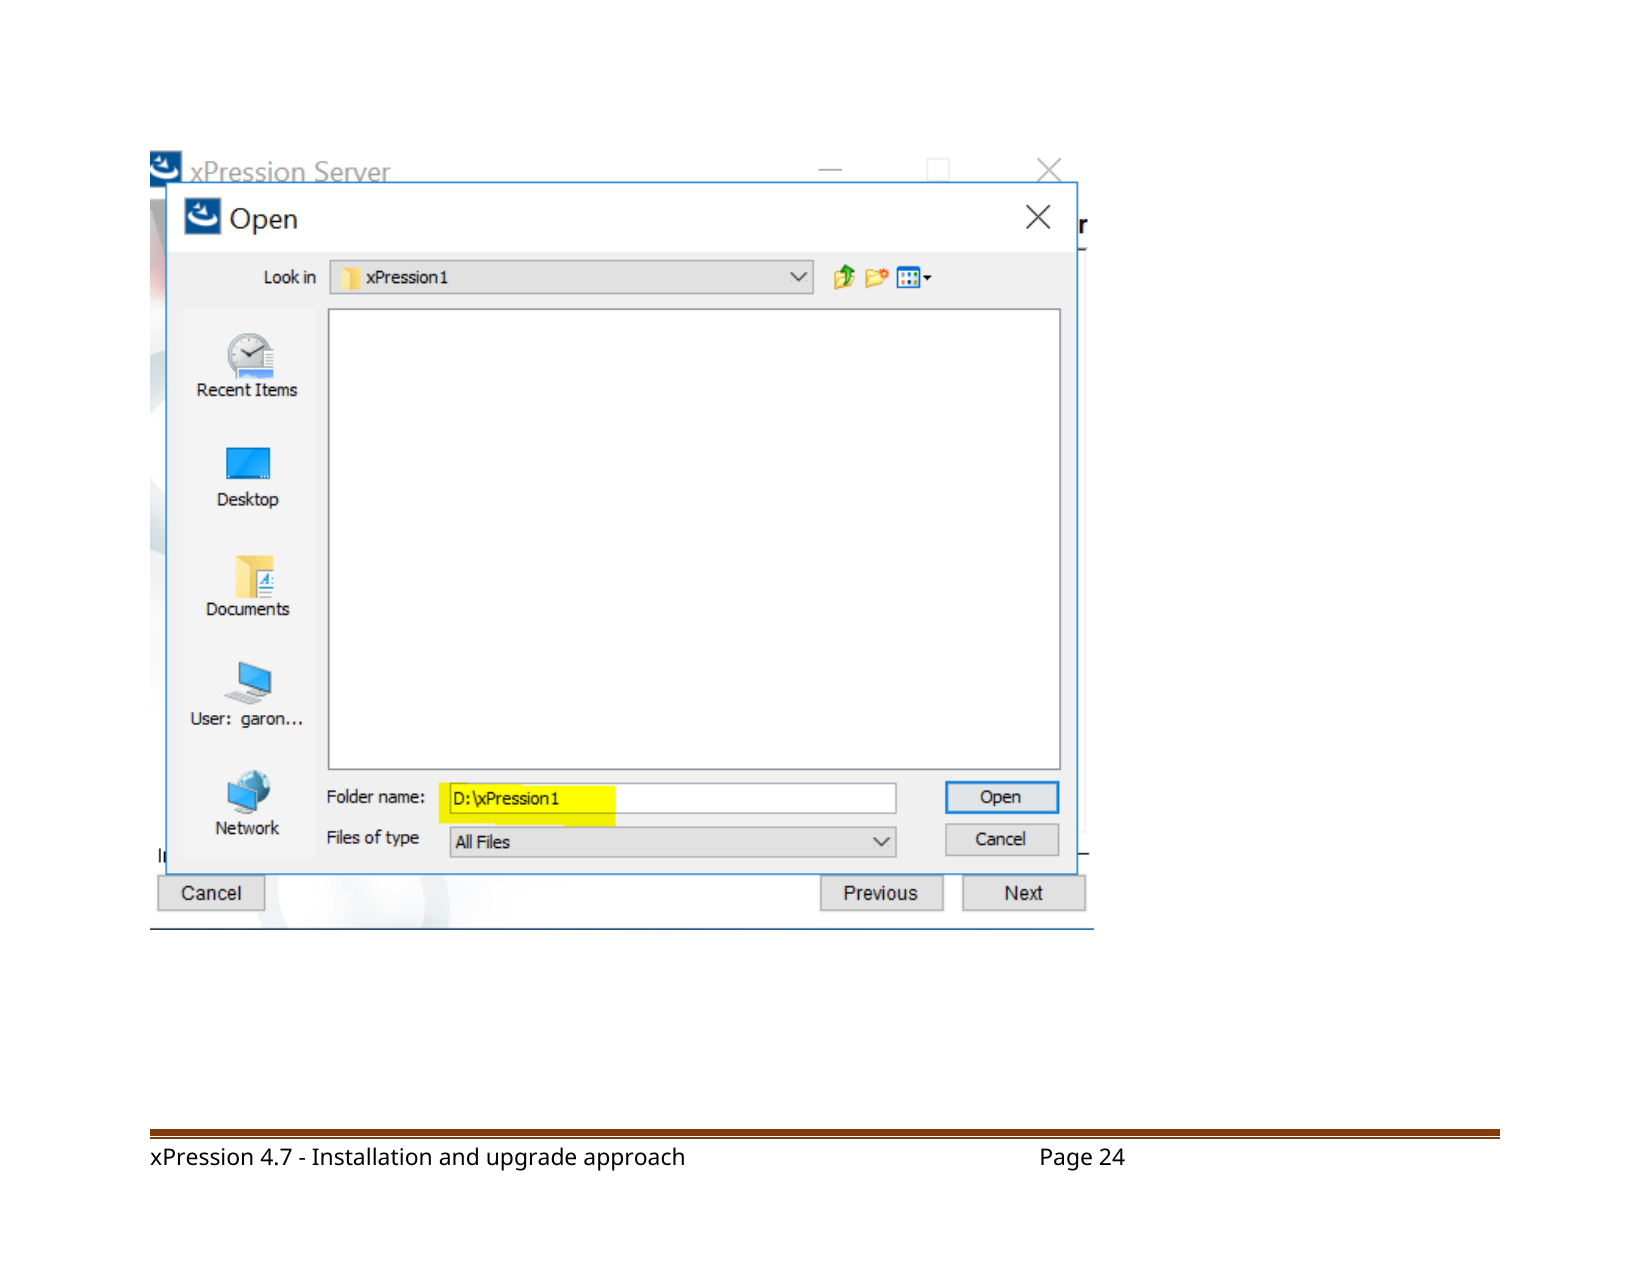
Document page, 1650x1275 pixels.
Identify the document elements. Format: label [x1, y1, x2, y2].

picture [150, 150, 1094, 930]
